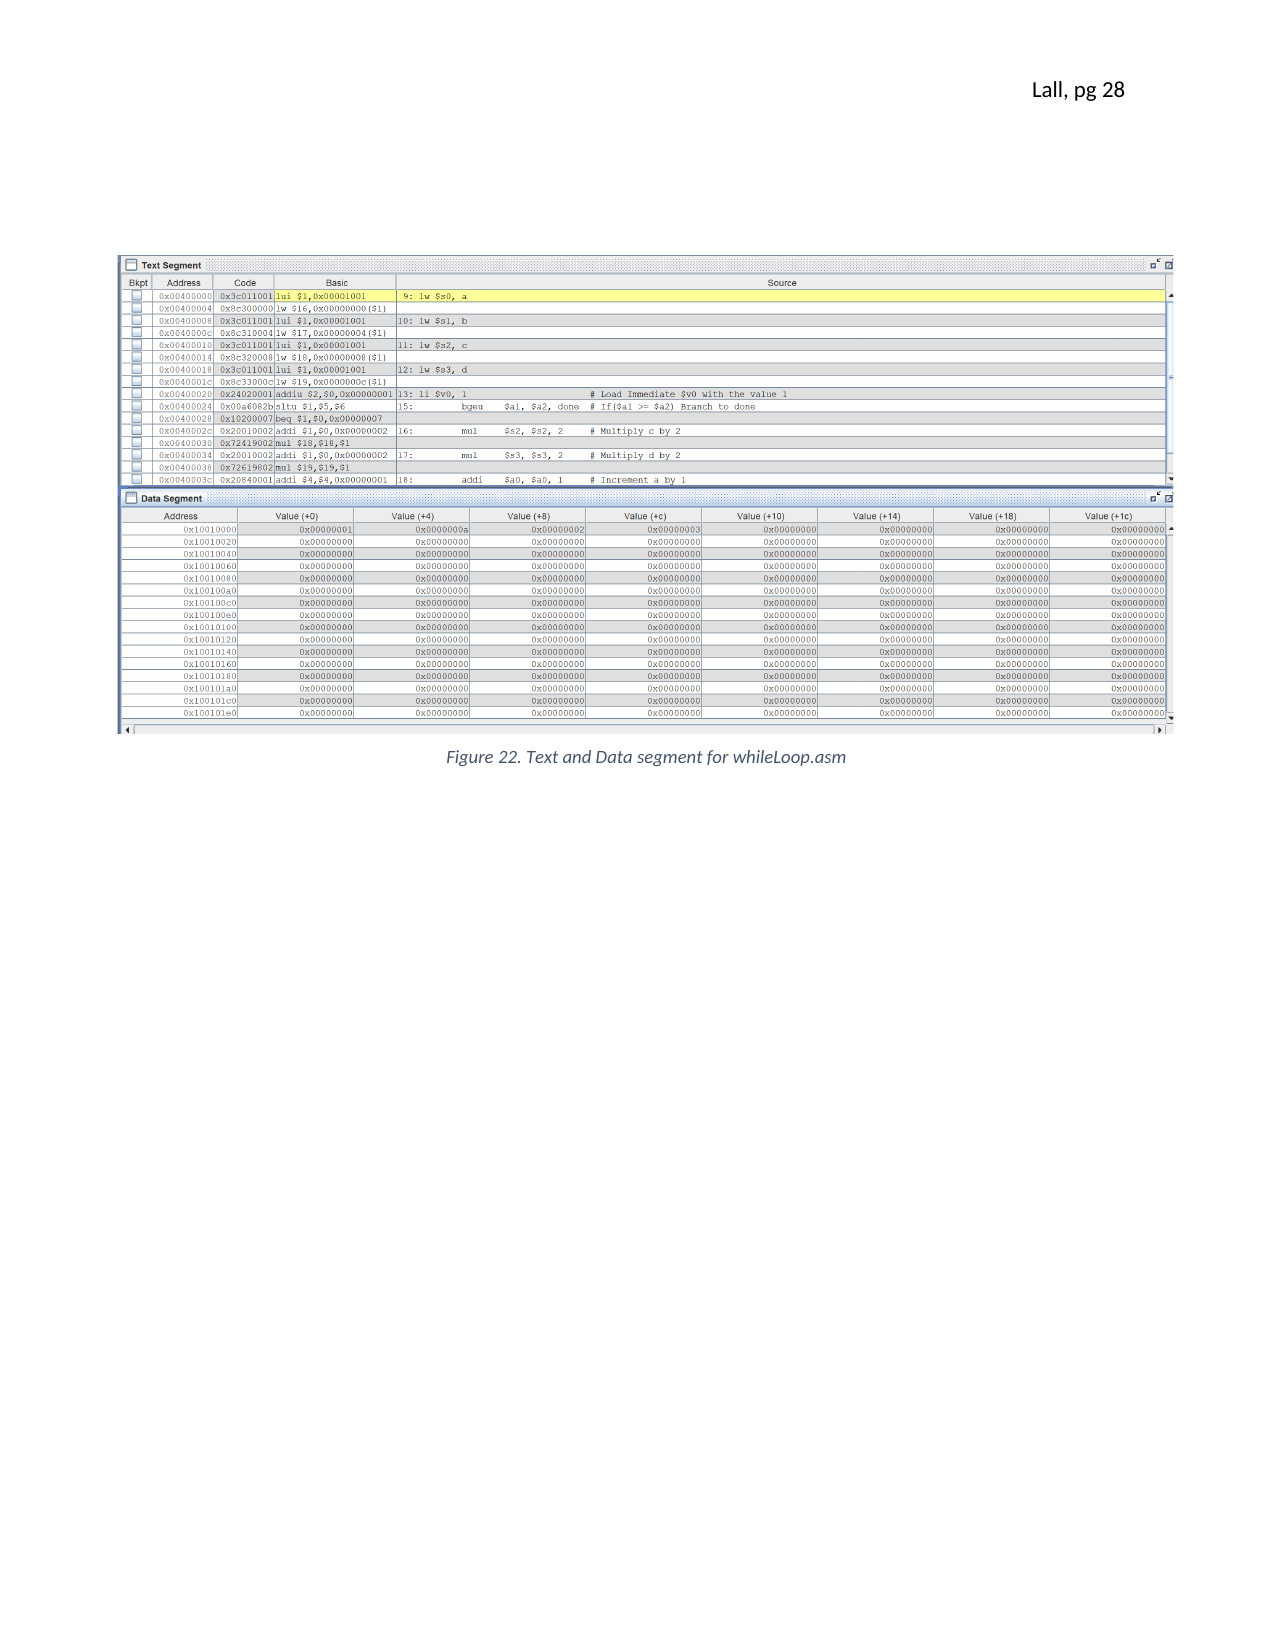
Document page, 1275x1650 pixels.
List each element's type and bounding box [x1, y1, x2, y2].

picture [117, 255, 1174, 734]
